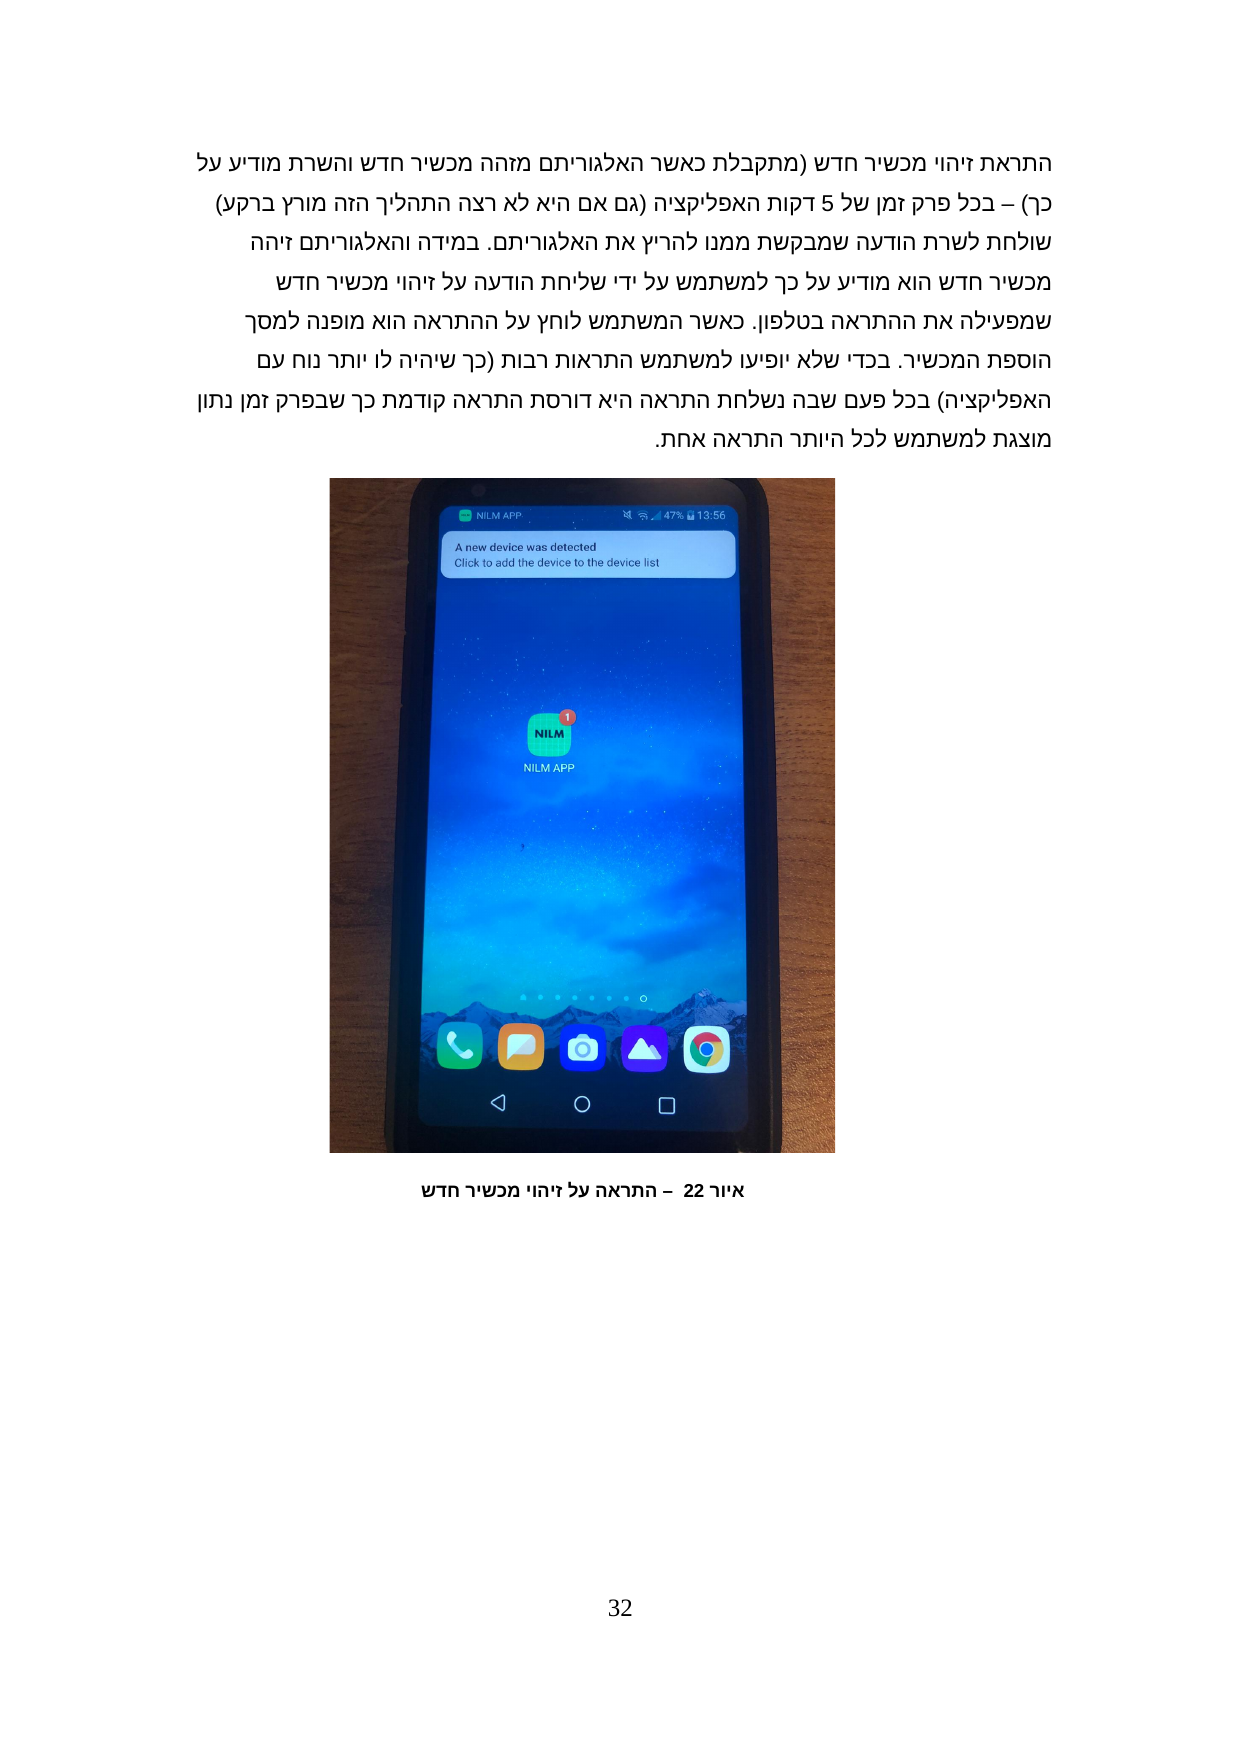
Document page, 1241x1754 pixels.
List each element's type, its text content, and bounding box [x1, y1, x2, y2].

text התראת זיהוי מכשיר חדש (מתקבלת כאשר האלגוריתם מזהה מכשיר חדש והשרת מודיע על כך) – בכל פרק זמן של 5 דקות האפליקציה (גם אם היא לא רצה התהליך הזה מורץ ברקע) שולחת לשרת הודעה שמבקשת ממנו להריץ את האלגוריתם. במידה והאלגוריתם זיהה מכשיר חדש הוא מודיע על כך למשתמש על ידי שליחת הודעה על זיהוי מכשיר חדש שמפעילה את ההתראה בטלפון. כאשר המשתמש לוחץ על ההתראה הוא מופנה למסך הוספת המכשיר. בכדי שלא יופיעו למשתמש התראות רבות (כך שיהיה לו יותר נוח עם האפליקציה) בכל פעם שבה נשלחת התראה היא דורסת התראה קודמת כך שבפרק זמן נתון מוצגת למשתמש לכל היותר התראה אחת. [187, 150, 1053, 453]
picture [329, 478, 836, 1153]
text איור 22 – התראה על זיהוי מכשיר חדש [187, 1179, 978, 1201]
